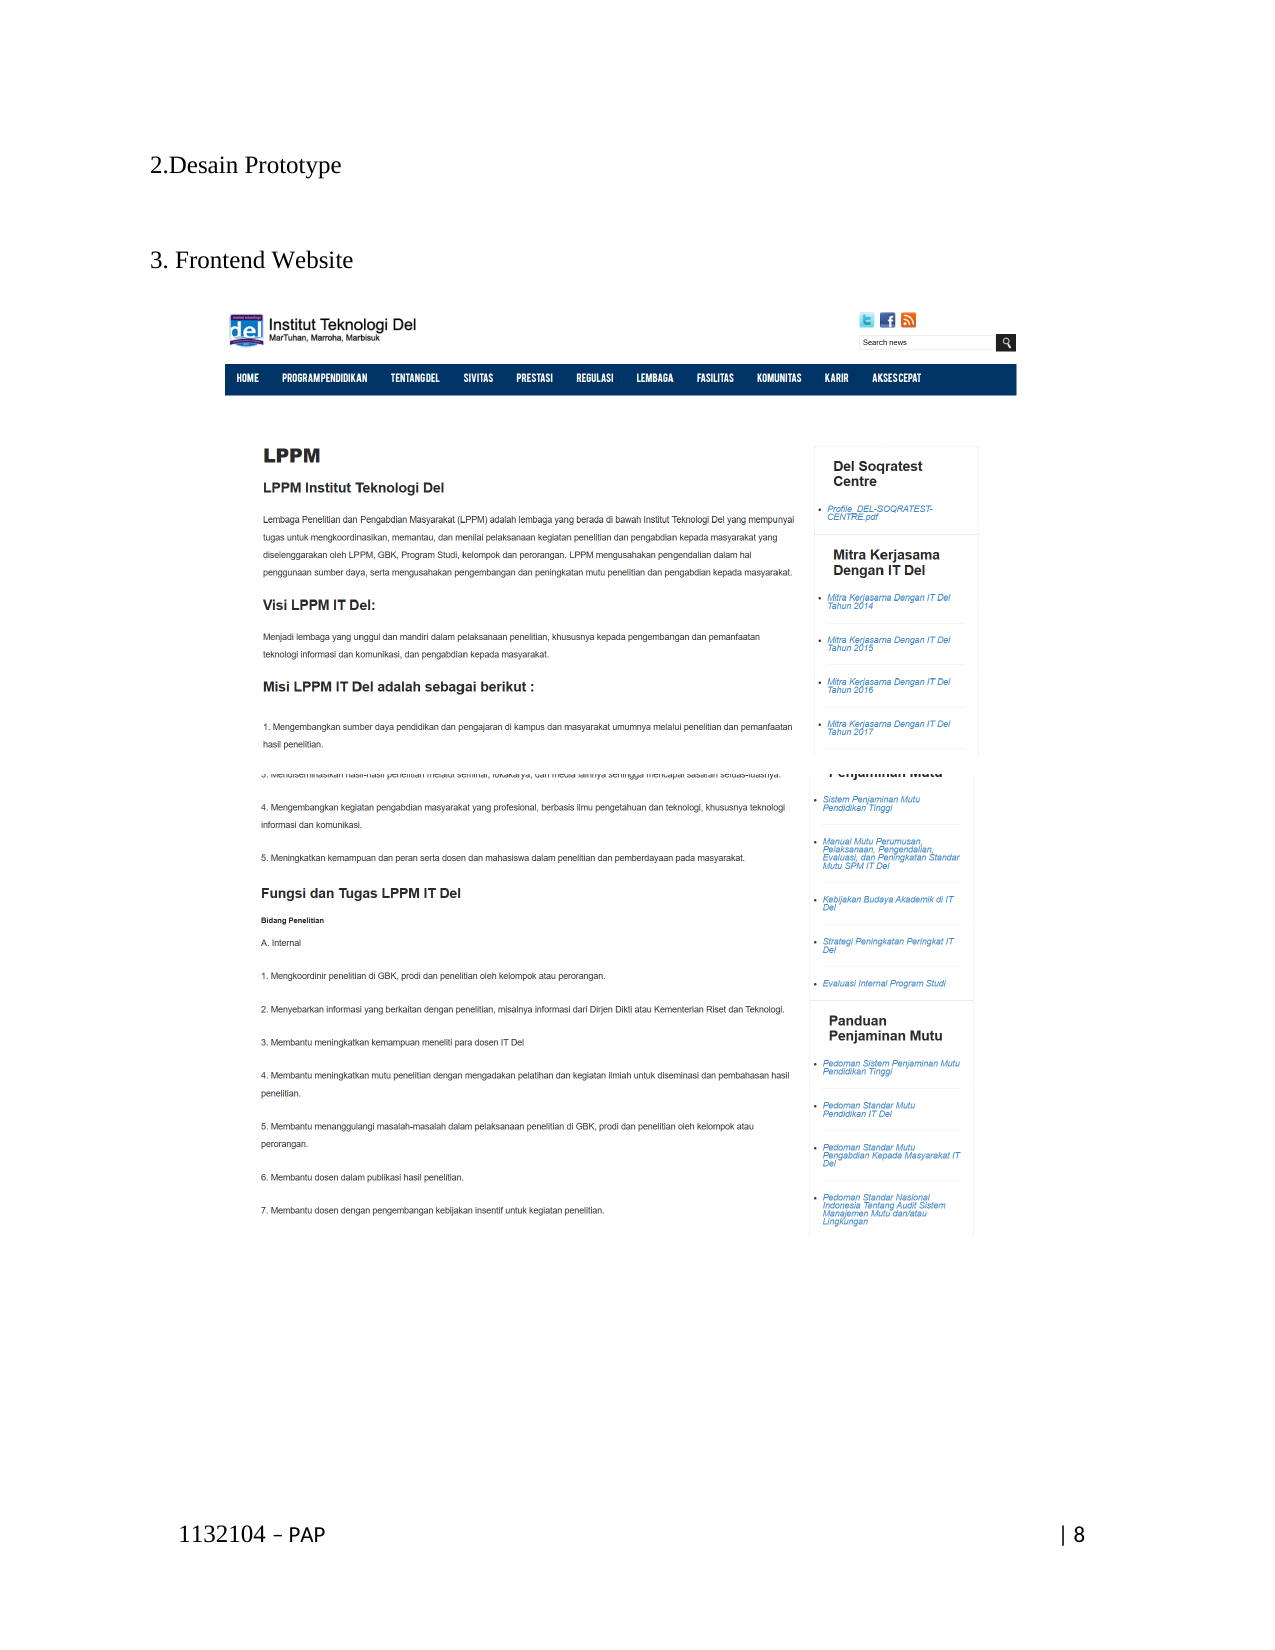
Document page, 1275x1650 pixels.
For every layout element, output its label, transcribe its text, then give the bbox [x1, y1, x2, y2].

picture [150, 774, 1091, 1237]
picture [150, 288, 1091, 756]
text 2.Desain Prototype [150, 150, 1125, 179]
text 3. Frontend Website [150, 245, 1125, 274]
